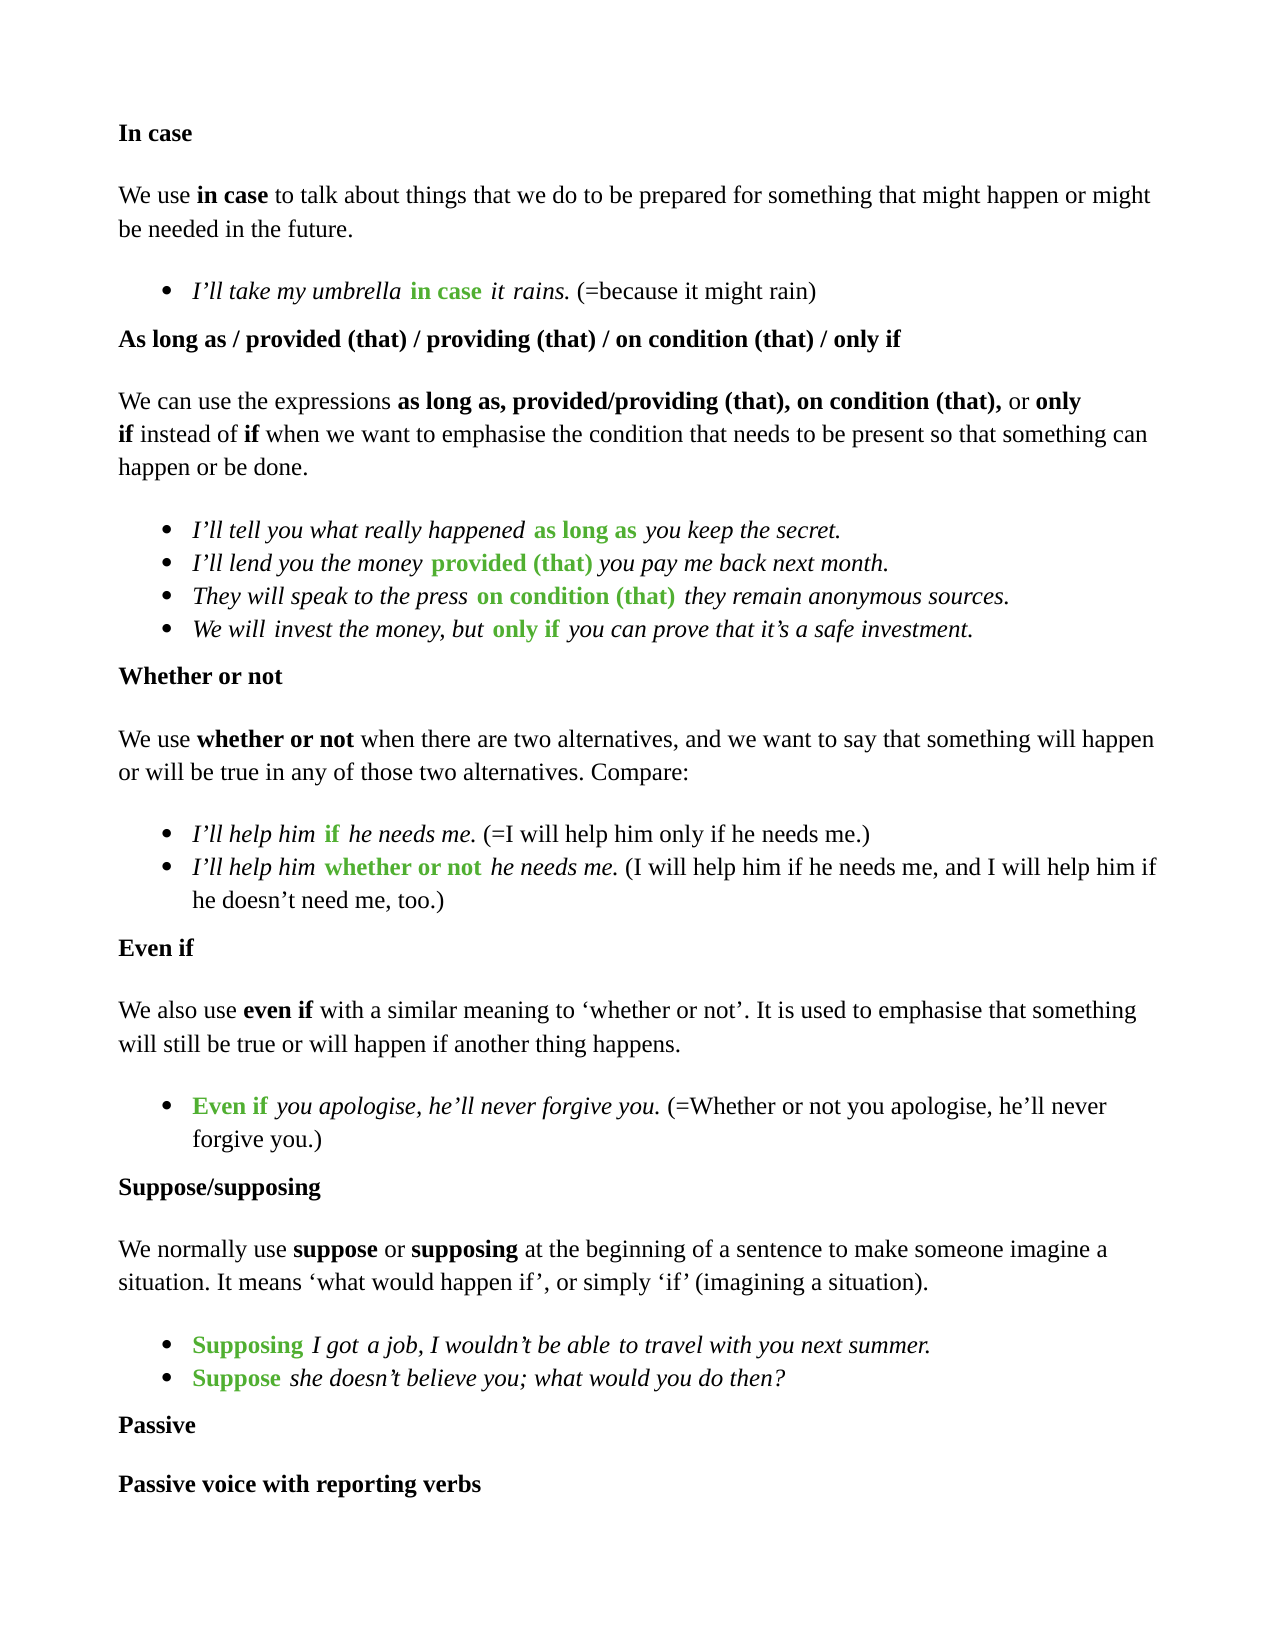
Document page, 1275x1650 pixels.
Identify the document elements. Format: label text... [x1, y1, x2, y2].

text We use whether or not when there are two alternatives, and we want to say that something will happen or will be true in any of those two alternatives. Compare: [118, 724, 1157, 786]
list We will invest the money, but only if you can prove that it’s a safe investment. [162, 614, 1157, 643]
list Even if you apologise, he’ll never forgive you. (=Whether or not you apologise, he’ll never forgive you.) [162, 1091, 1157, 1153]
text We also use even if with a similar meaning to ‘whether or not’. It is used to emphasise that something will still be true or will happen if another thing happens. [118, 996, 1157, 1057]
text We can use the expressions as long as, provided/providing (that), on condition (that), or only if instead of if when we want to emphasise the condition that needs to be present so that something can happen or be done. [118, 386, 1157, 481]
subtitle In case [118, 118, 1157, 147]
list I’ll take my umbrella in case it rains. (=because it might rain) [162, 276, 1157, 305]
list Supposing I got a job, I wouldn’t be able to travel with you next summer. [162, 1330, 1157, 1358]
subtitle Suppose/supposing [118, 1172, 1157, 1201]
subtitle As long as / provided (that) / providing (that) / on condition (that) / only if [118, 324, 1157, 352]
list I’ll lend you the money provided (that) you pay me back next month. [162, 548, 1157, 577]
list They will speak to the press on condition (that) they remain anonymous sources. [162, 581, 1157, 609]
subtitle Whether or not [118, 661, 1157, 690]
subtitle Passive [118, 1410, 1157, 1439]
list Suppose she doesn’t believe you; what would you do then? [162, 1363, 1157, 1392]
list I’ll help him whether or not he needs me. (I will help him if he needs me, and I will help him if he doesn’t need me, too.) [162, 852, 1157, 914]
text We use in case to talk about things that we do to be prepared for something that might happen or might be needed in the future. [118, 181, 1157, 242]
subtitle Even if [118, 933, 1157, 962]
list I’ll help him if he needs me. (=I will help him only if he needs me.) [162, 819, 1157, 848]
subtitle Passive voice with reporting verbs [118, 1469, 1157, 1497]
text We normally use suppose or supposing at the beginning of a sentence to make someone imagine a situation. It means ‘what would happen if’, or simply ‘if’ (imagining a situation). [118, 1234, 1157, 1296]
list I’ll tell you what really happened as long as you keep the secret. [162, 515, 1157, 543]
